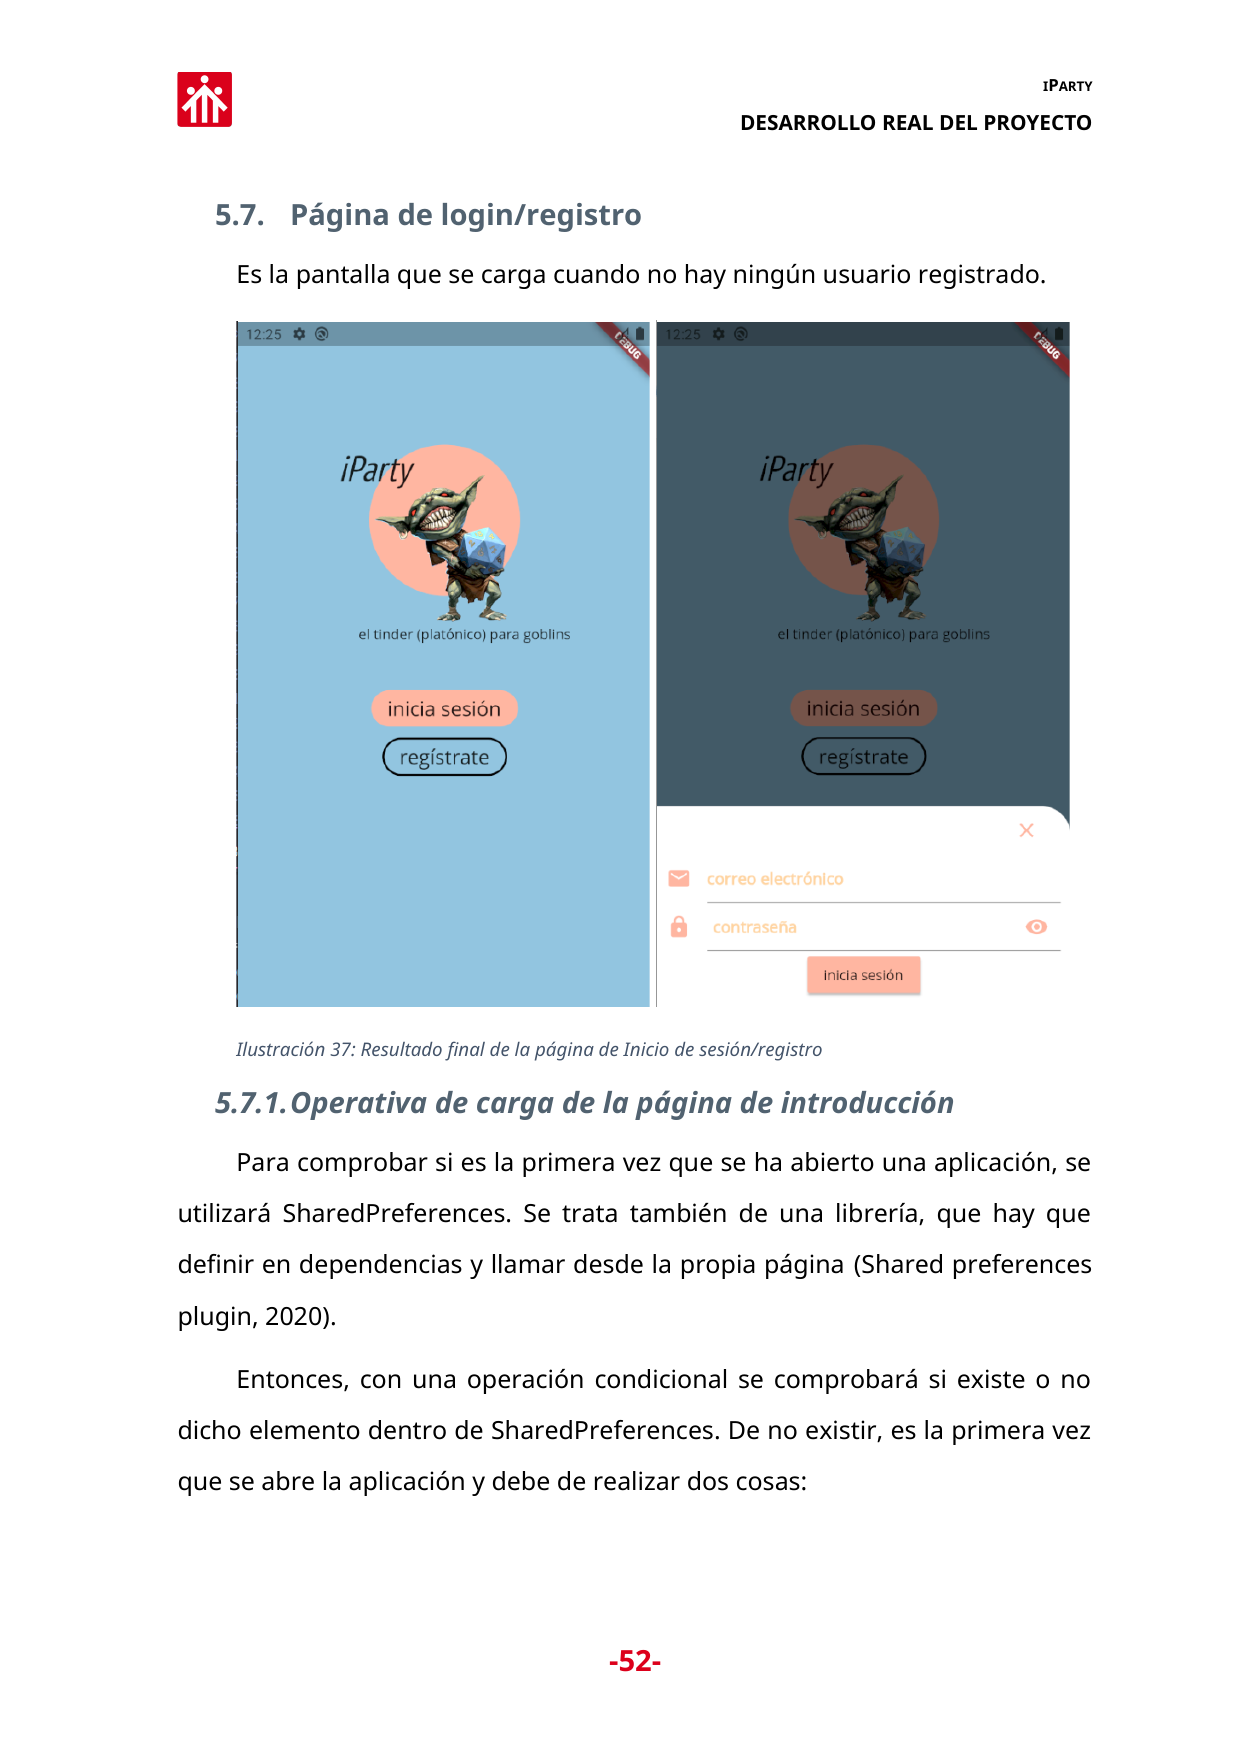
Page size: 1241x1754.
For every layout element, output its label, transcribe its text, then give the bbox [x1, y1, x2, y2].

subtitle Página de login/registro [215, 194, 1092, 234]
text Para comprobar si es la primera vez que se ha abierto una aplicación, se utilizará SharedPreferences. Se trata también de una librería, que hay que definir en dependencias y llamar desde la propia página . [177, 1145, 1092, 1332]
picture [656, 320, 1070, 1007]
text Es la pantalla que se carga cuando no hay ningún usuario registrado. [177, 257, 1092, 291]
text Entonces, con una operación condicional se comprobará si existe o no dicho elemento dentro de SharedPreferences. De no existir, es la primera vez que se abre la aplicación y debe de realizar dos cosas: [177, 1362, 1092, 1498]
picture [236, 321, 650, 1007]
picture [177, 72, 232, 127]
subtitle Operativa de carga de la página de introducción [215, 1082, 1092, 1122]
